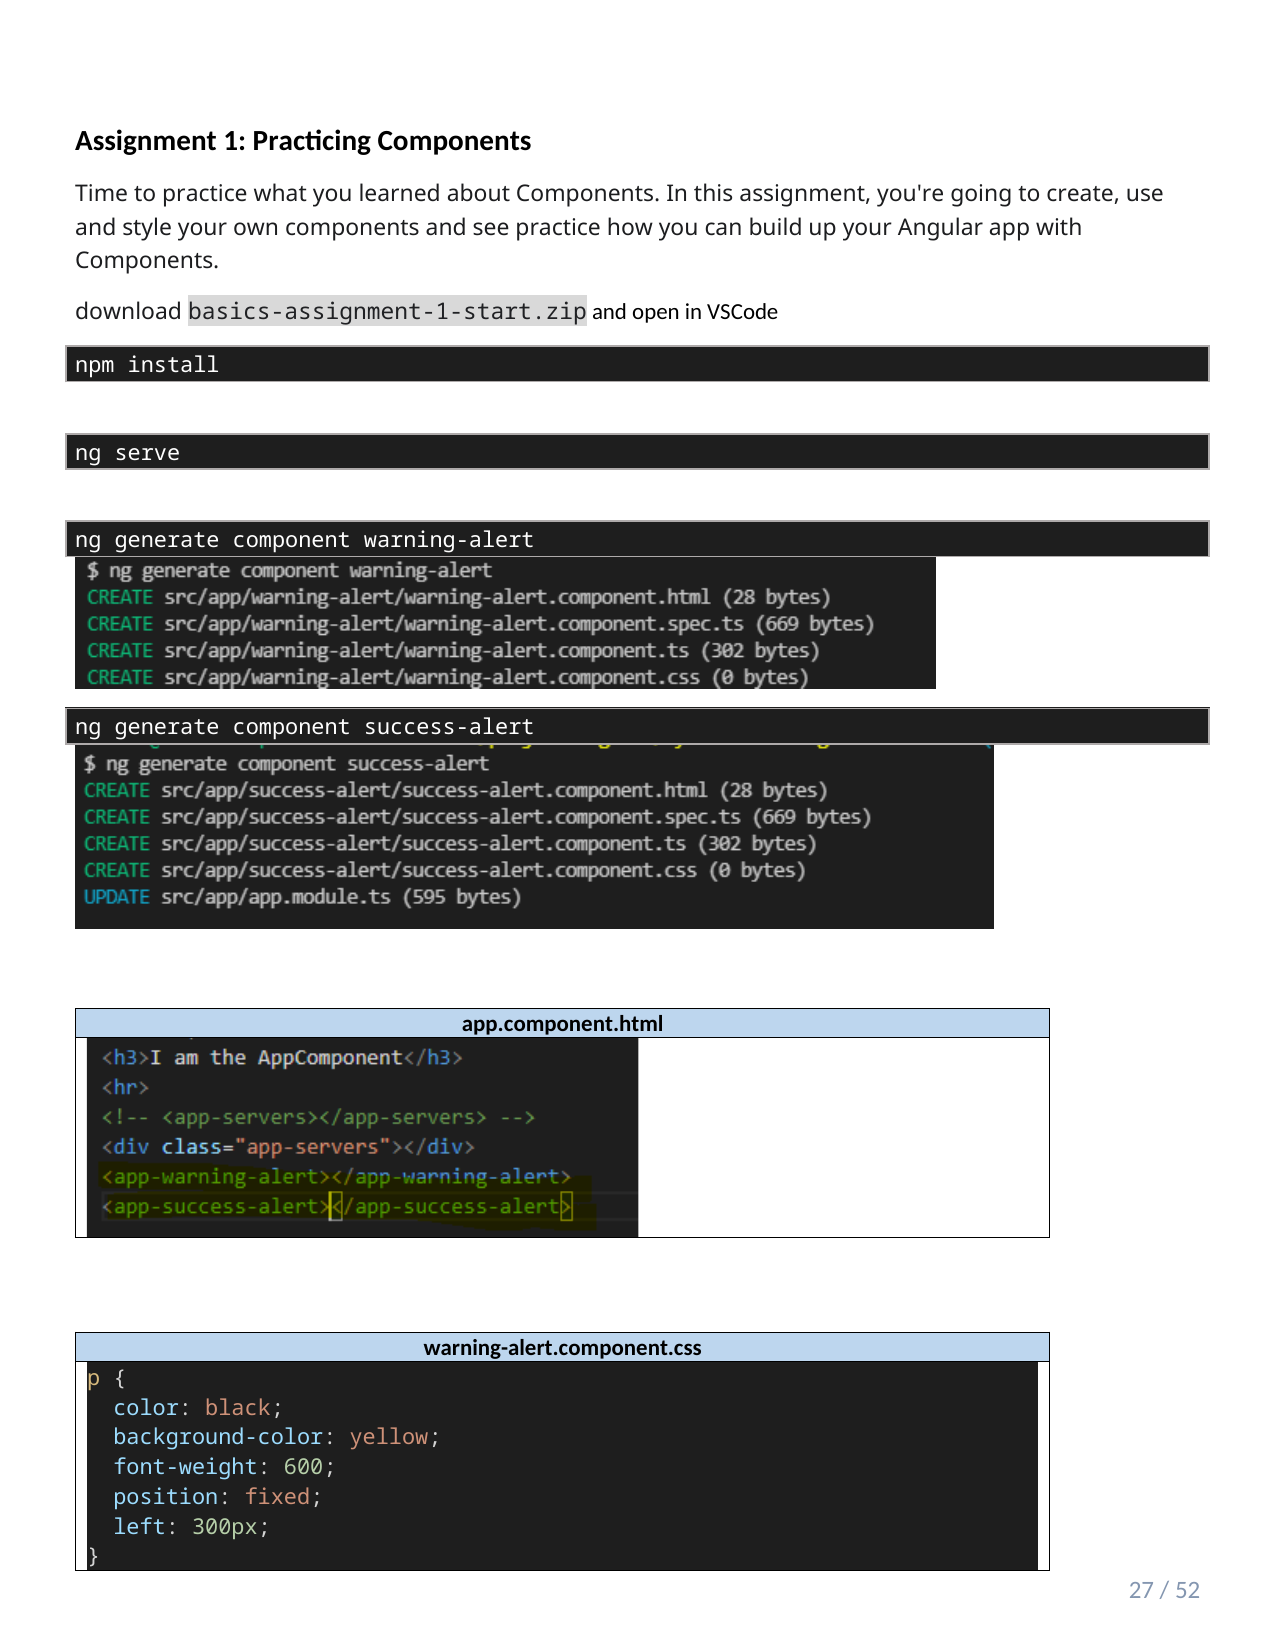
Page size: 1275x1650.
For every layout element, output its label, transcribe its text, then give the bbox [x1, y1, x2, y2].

picture [75, 745, 994, 929]
text ng serve [67, 435, 1208, 468]
picture [75, 557, 936, 689]
text ng generate component warning-alert [67, 522, 1208, 556]
text download basics-assignment-1-start.zip and open in VSCode [587, 295, 1200, 326]
text Assignment 1: Practicing Components [75, 122, 1200, 157]
text Time to practice what you learned about Components. In this assignment, you're going to create, use and style your own components and see practice how you can build up your Angular app with Components. [75, 177, 1200, 276]
picture [86, 1038, 639, 1237]
table_cell [639, 1038, 1049, 1237]
table_cell [76, 1038, 86, 1237]
text ng generate component success-alert [67, 709, 1208, 743]
text npm install [67, 347, 1208, 381]
table_header warning-alert.component.css [76, 1333, 1049, 1361]
table_header app.component.html [76, 1009, 1049, 1037]
